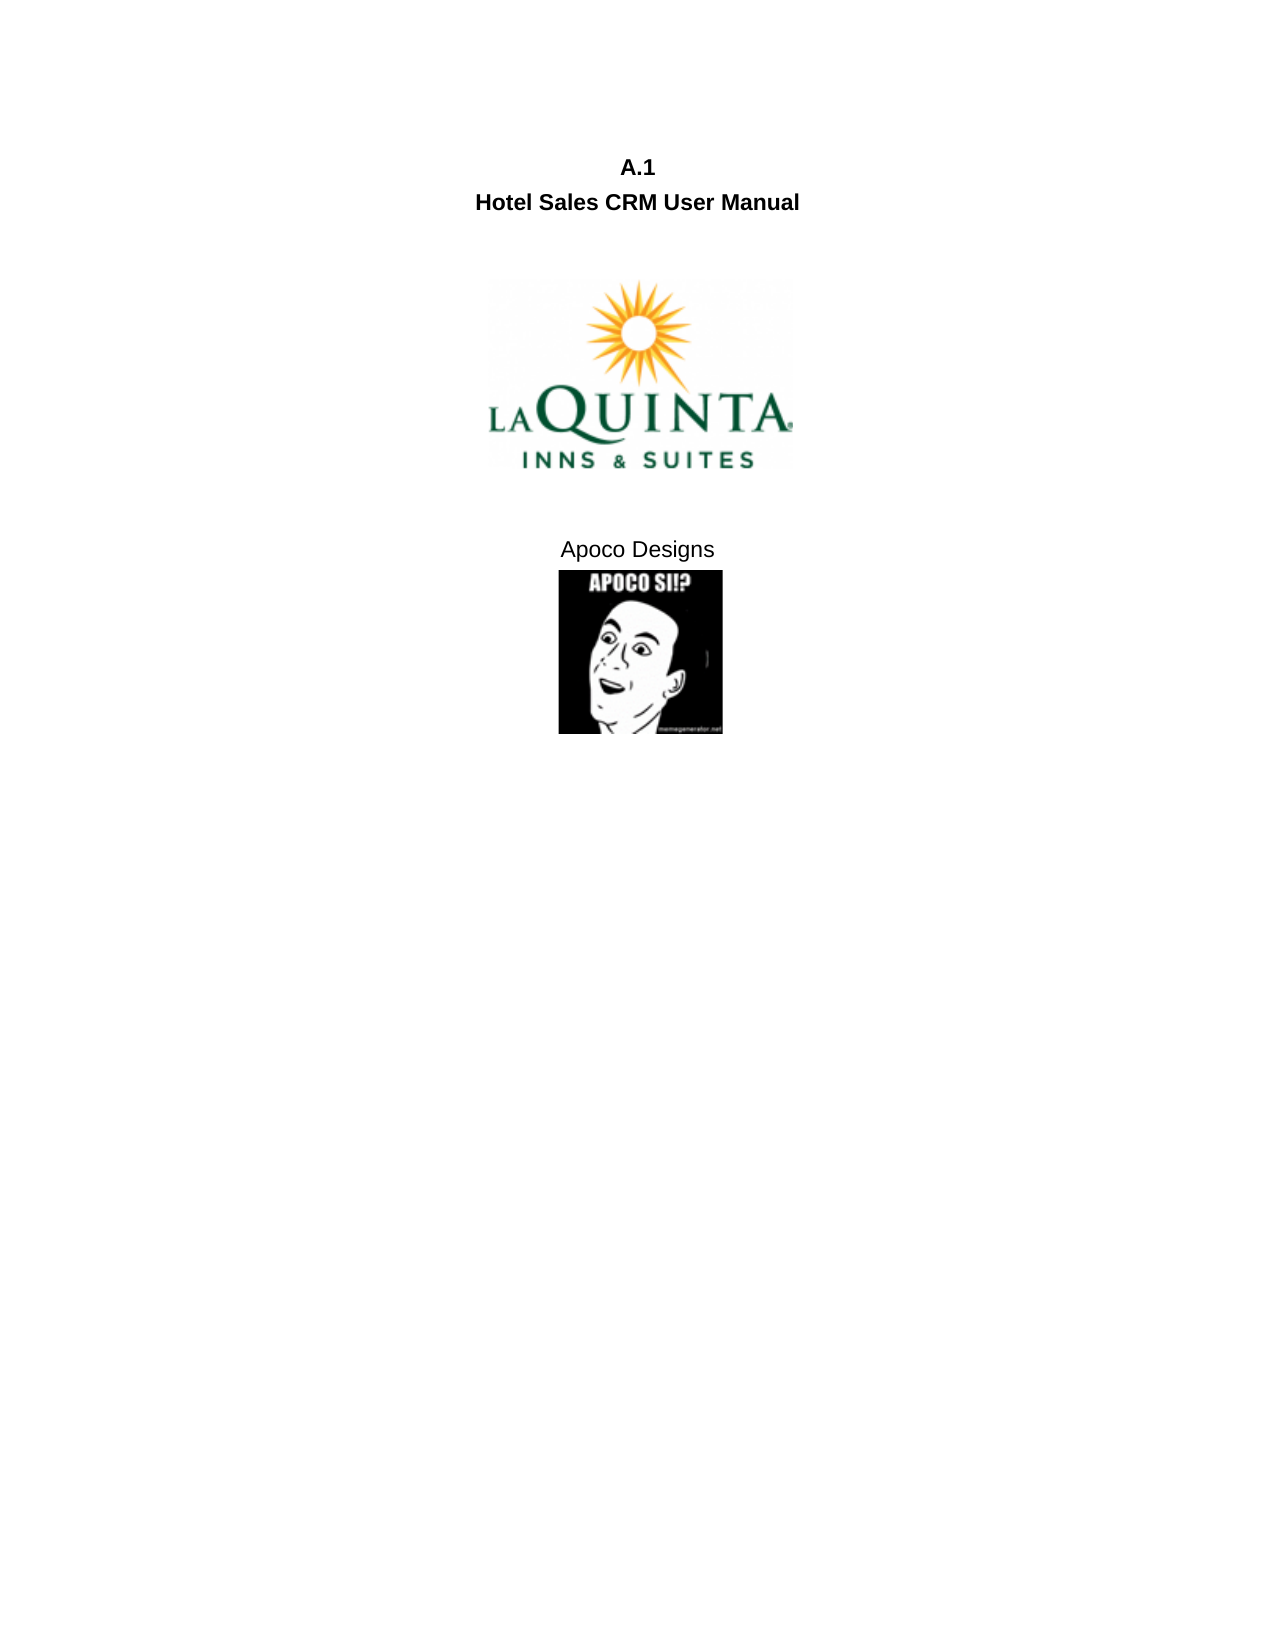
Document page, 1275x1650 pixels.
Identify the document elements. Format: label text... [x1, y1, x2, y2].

text Apoco Designs [150, 536, 1125, 562]
picture [558, 570, 723, 734]
picture [488, 222, 793, 528]
text Hotel Sales CRM User Manual [150, 188, 1125, 215]
text A.1 [150, 154, 1125, 181]
